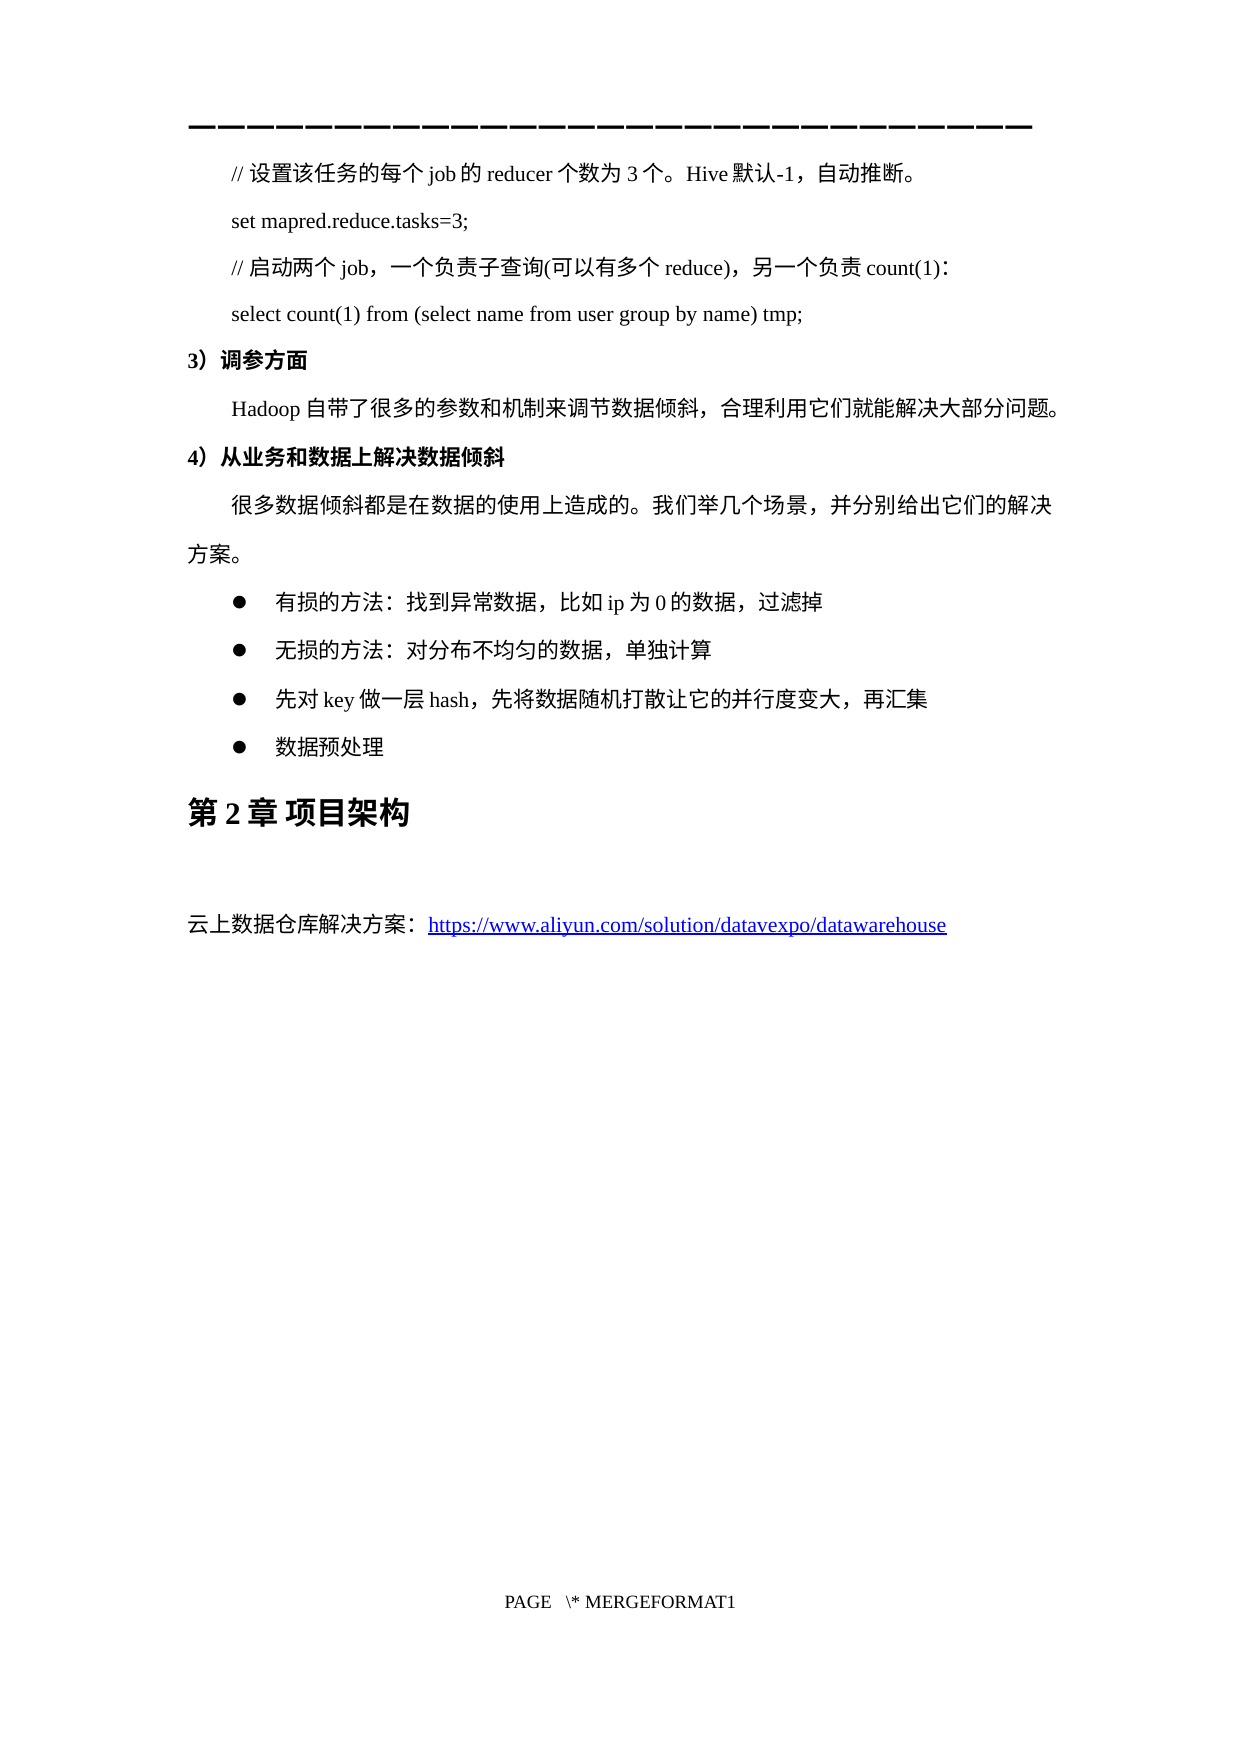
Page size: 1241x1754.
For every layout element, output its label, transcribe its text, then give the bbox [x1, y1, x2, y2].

text set mapred.reduce.tasks=3; [187, 204, 1053, 237]
list 数据预处理 [231, 730, 1053, 762]
text select count(1) from (select name from user group by name) tmp; [187, 297, 1053, 330]
text // 设置该任务的每个job的reducer个数为3个。Hive默认-1，自动推断。 [187, 156, 1053, 188]
subtitle 第2章 项目架构 [187, 778, 1053, 843]
text 3）调参方面 [187, 343, 1053, 375]
list 先对key做一层hash，先将数据随机打散让它的并行度变大，再汇集 [231, 681, 1053, 714]
text // 启动两个job，一个负责子查询(可以有多个reduce)，另一个负责count(1)： [187, 249, 1053, 282]
text Hadoop自带了很多的参数和机制来调节数据倾斜，合理利用它们就能解决大部分问题。 [187, 391, 1053, 423]
list 有损的方法：找到异常数据，比如ip为0的数据，过滤掉 [231, 585, 1053, 617]
list 无损的方法：对分布不均匀的数据，单独计算 [231, 633, 1053, 666]
text 云上数据仓库解决方案：https://www.aliyun.com/solution/datavexpo/datawarehouse [187, 906, 1053, 939]
text 很多数据倾斜都是在数据的使用上造成的。我们举几个场景，并分别给出它们的解决方案。 [187, 488, 1053, 569]
text 4）从业务和数据上解决数据倾斜 [187, 439, 1053, 472]
